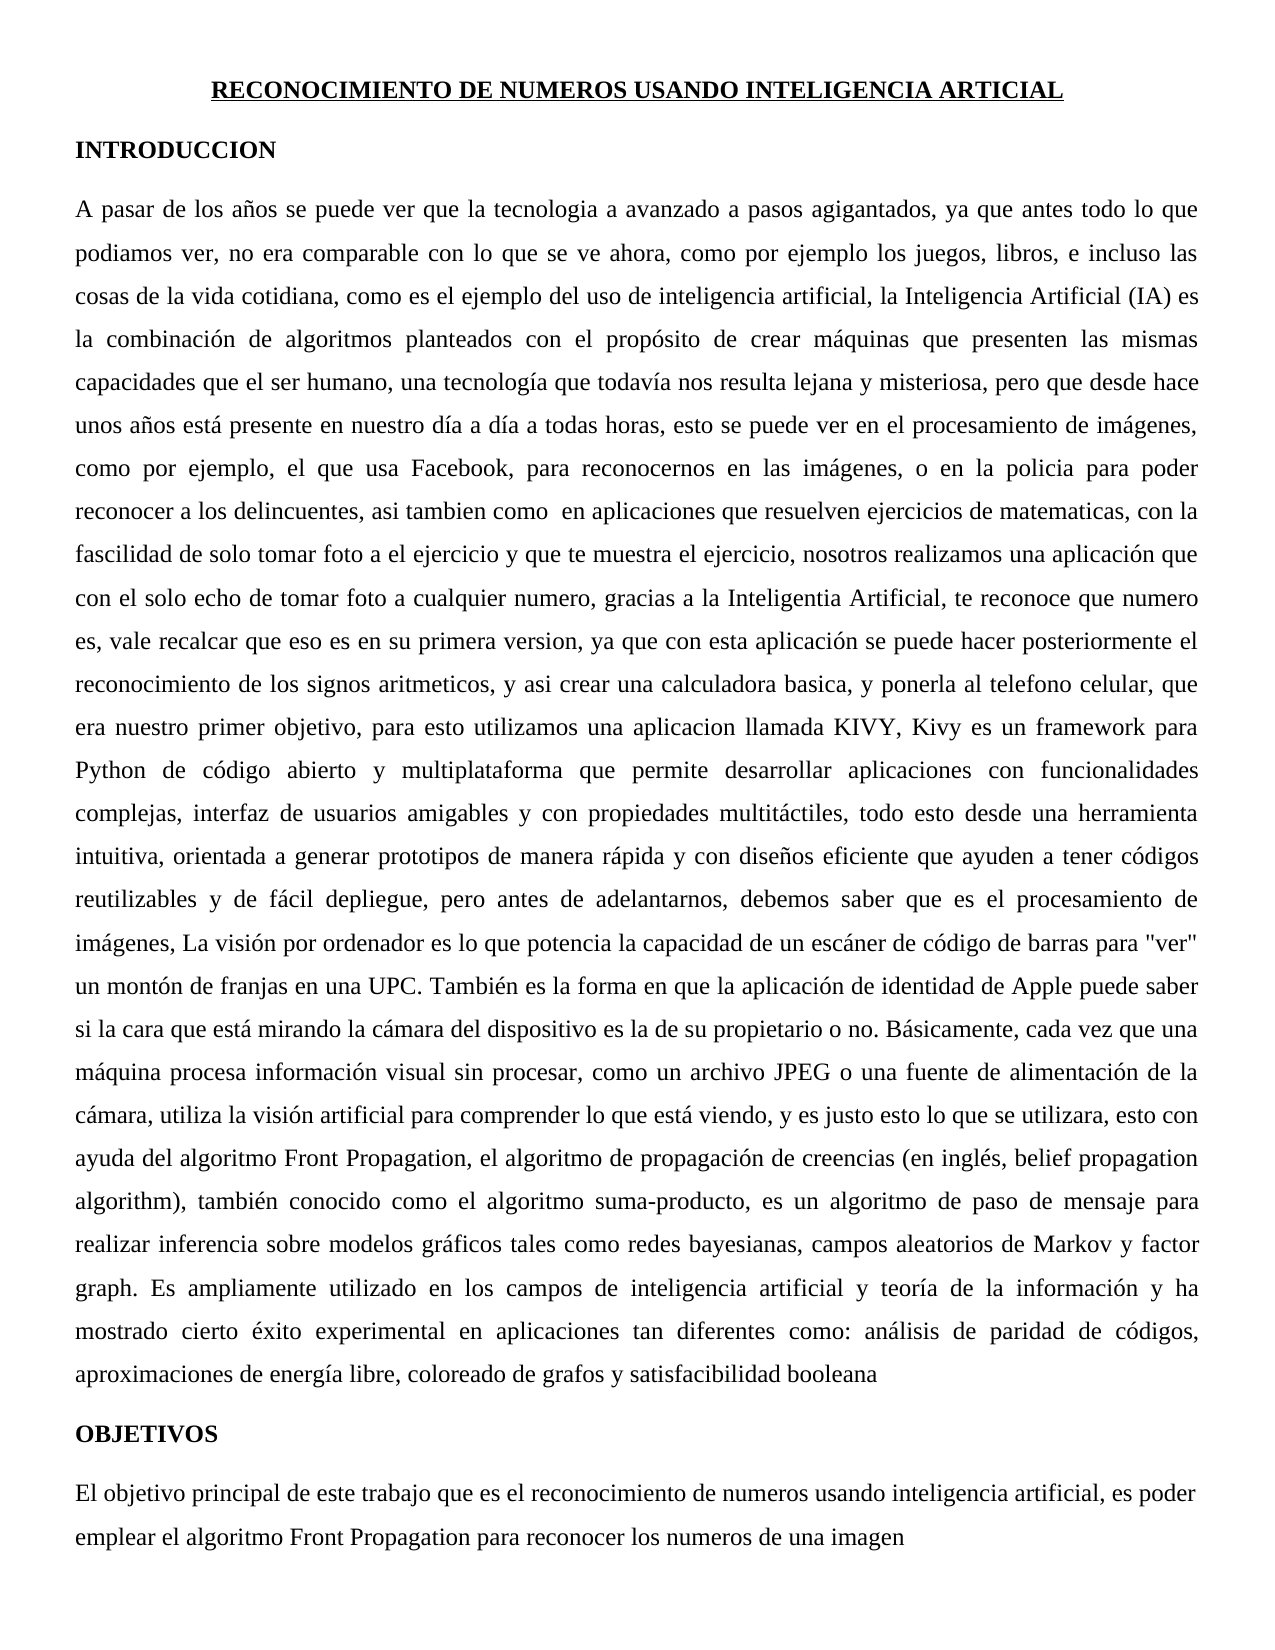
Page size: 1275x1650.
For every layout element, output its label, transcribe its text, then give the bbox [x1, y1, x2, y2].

text OBJETIVOS [75, 1419, 1200, 1447]
text RECONOCIMIENTO DE NUMEROS USANDO INTELIGENCIA ARTICIAL [75, 75, 1200, 104]
text A pasar de los años se puede ver que la tecnologia a avanzado a pasos agigantados, ya que antes todo lo que podiamos ver, no era comparable con lo que se ve ahora, como por ejemplo los juegos, libros, e incluso las cosas de la vida cotidiana, como es el ejemplo del uso de inteligencia artificial, la Inteligencia Artificial (IA) es la combinación de algoritmos planteados con el propósito de crear máquinas que presenten las mismas capacidades que el ser humano, una tecnología que todavía nos resulta lejana y misteriosa, pero que desde hace unos años está presente en nuestro día a día a todas horas, esto se puede ver en el procesamiento de imágenes, como por ejemplo, el que usa Facebook, para reconocernos en las imágenes, o en la policia para poder reconocer a los delincuentes, asi tambien como en aplicaciones que resuelven ejercicios de matematicas, con la fascilidad de solo tomar foto a el ejercicio y que te muestra el ejercicio, nosotros realizamos una aplicación que con el solo echo de tomar foto a cualquier numero, gracias a la Inteligentia Artificial, te reconoce que numero es, vale recalcar que eso es en su primera version, ya que con esta aplicación se puede hacer posteriormente el reconocimiento de los signos aritmeticos, y asi crear una calculadora basica, y ponerla al telefono celular, que era nuestro primer objetivo, para esto utilizamos una aplicacion llamada KIVY, Kivy es un framework para Python de código abierto y multiplataforma que permite desarrollar aplicaciones con funcionalidades complejas, interfaz de usuarios amigables y con propiedades multitáctiles, todo esto desde una herramienta intuitiva, orientada a generar prototipos de manera rápida y con diseños eficiente que ayuden a tener códigos reutilizables y de fácil depliegue, pero antes de adelantarnos, debemos saber que es el procesamiento de imágenes, La visión por ordenador es lo que potencia la capacidad de un escáner de código de barras para "ver" un montón de franjas en una UPC. También es la forma en que la aplicación de identidad de Apple puede saber si la cara que está mirando la cámara del dispositivo es la de su propietario o no. Básicamente, cada vez que una máquina procesa información visual sin procesar, como un archivo JPEG o una fuente de alimentación de la cámara, utiliza la visión artificial para comprender lo que está viendo, y es justo esto lo que se utilizara, esto con ayuda del algoritmo Front Propagation, el algoritmo de propagación de creencias (en inglés, belief propagation algorithm), también conocido como el algoritmo suma-producto, es un algoritmo de paso de mensaje para realizar inferencia sobre modelos gráficos tales como redes bayesianas, campos aleatorios de Markov y factor graph. Es ampliamente utilizado en los campos de inteligencia artificial y teoría de la información y ha mostrado cierto éxito experimental en aplicaciones tan diferentes como: análisis de paridad de códigos,​ aproximaciones de energía libre,​ coloreado de grafos y satisfacibilidad booleana [75, 194, 1200, 1388]
text INTRODUCCION [75, 135, 1200, 163]
text El objetivo principal de este trabajo que es el reconocimiento de numeros usando inteligencia artificial, es poder emplear el algoritmo Front Propagation para reconocer los numeros de una imagen [75, 1478, 1200, 1550]
